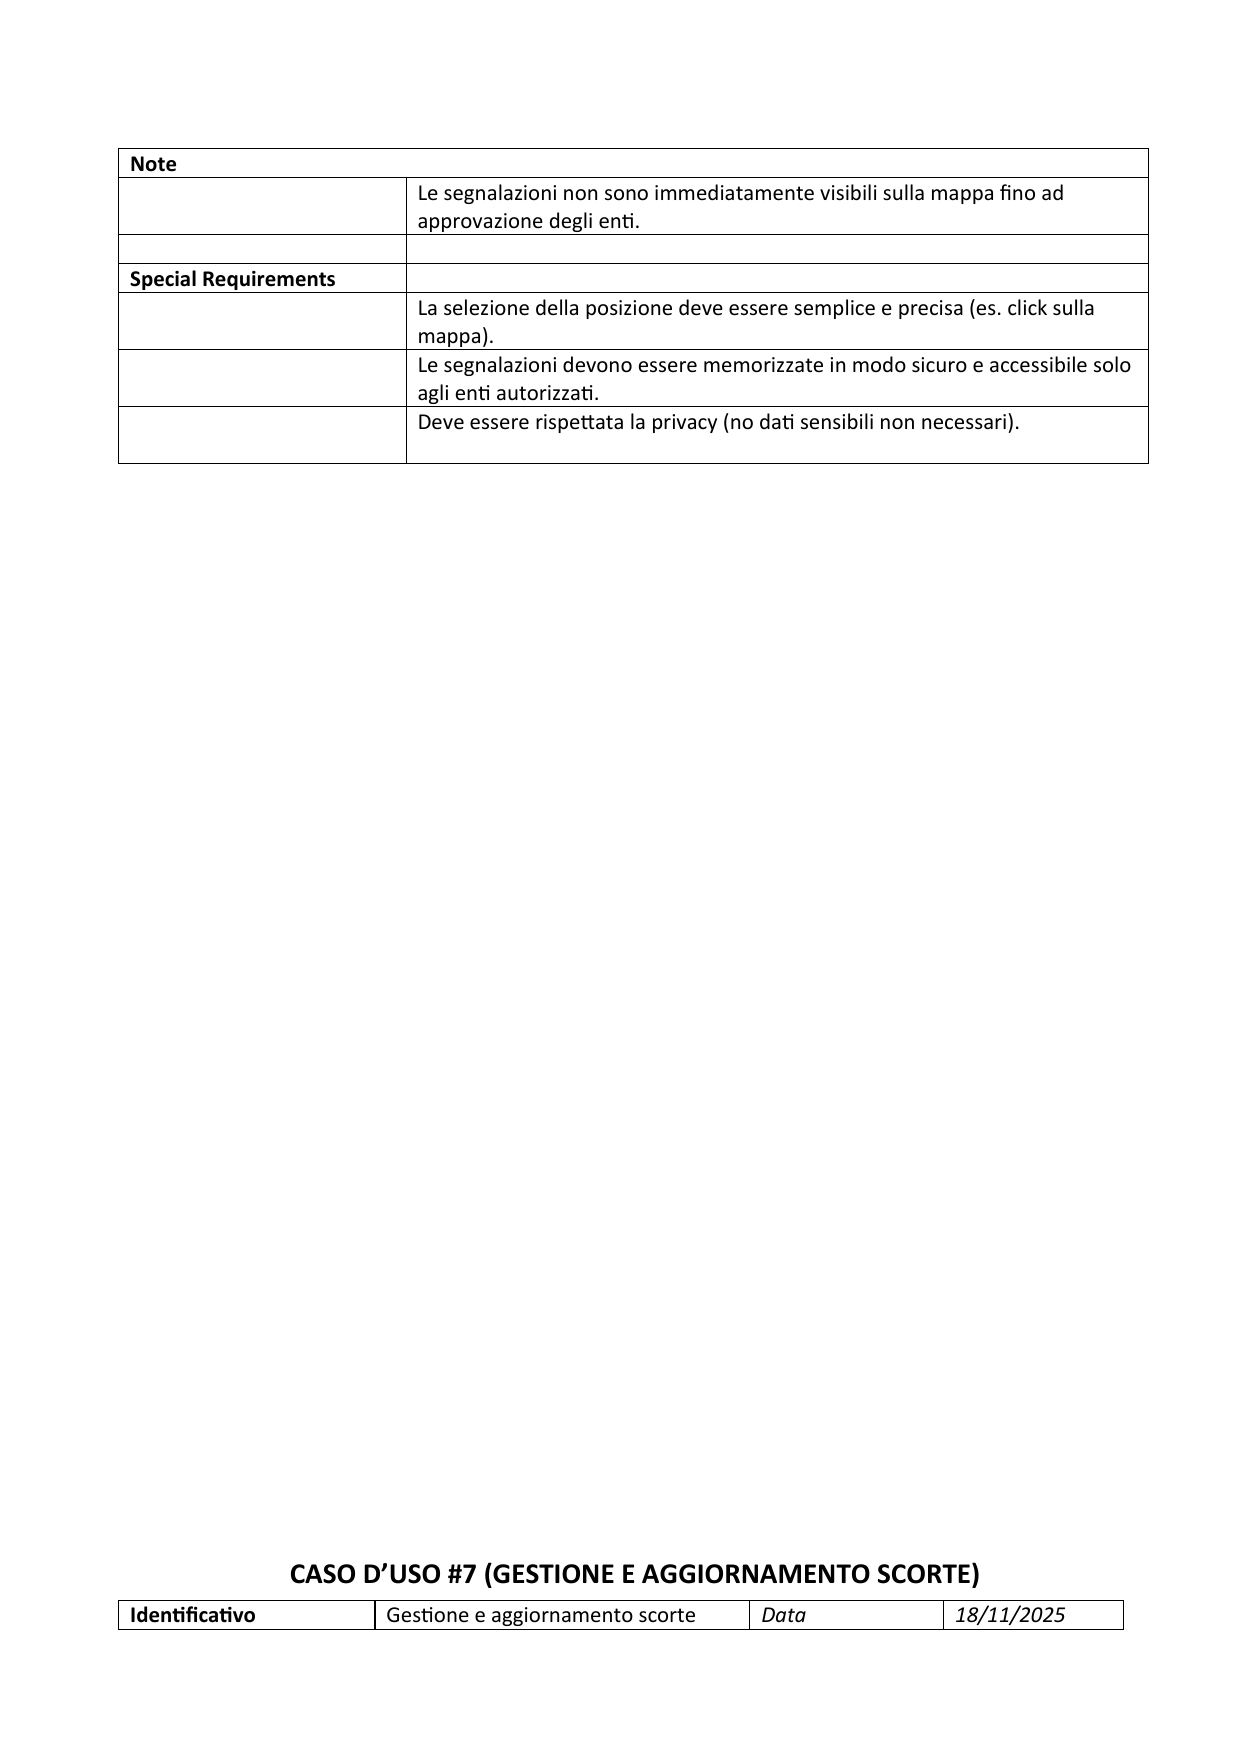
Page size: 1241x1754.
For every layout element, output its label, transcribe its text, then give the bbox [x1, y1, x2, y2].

table_cell La selezione della posizione deve essere semplice e precisa (es. click sulla mappa). [407, 293, 1148, 349]
table_cell Le segnalazioni non sono immediatamente visibili sulla mappa fino ad approvazione degli enti. [407, 178, 1148, 234]
table_cell [407, 235, 1148, 263]
table_cell [119, 407, 406, 463]
table_cell Note [119, 149, 1148, 177]
table_cell [407, 264, 1148, 292]
table_cell [119, 293, 406, 349]
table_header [376, 1601, 749, 1628]
table_cell [119, 350, 406, 406]
table_header Data [750, 1601, 943, 1628]
table_header 18/11/2025 [944, 1601, 1123, 1628]
table_cell [119, 178, 406, 234]
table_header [119, 1601, 374, 1628]
table_cell Le segnalazioni devono essere memorizzate in modo sicuro e accessibile solo agli enti autorizzati. [407, 350, 1148, 406]
text CASO D’USO #7 (GESTIONE E AGGIORNAMENTO SCORTE) [118, 1556, 1152, 1591]
table_cell Special Requirements [119, 264, 406, 292]
table_cell Deve essere rispettata la privacy (no dati sensibili non necessari). [407, 407, 1148, 463]
table_cell [119, 235, 406, 263]
